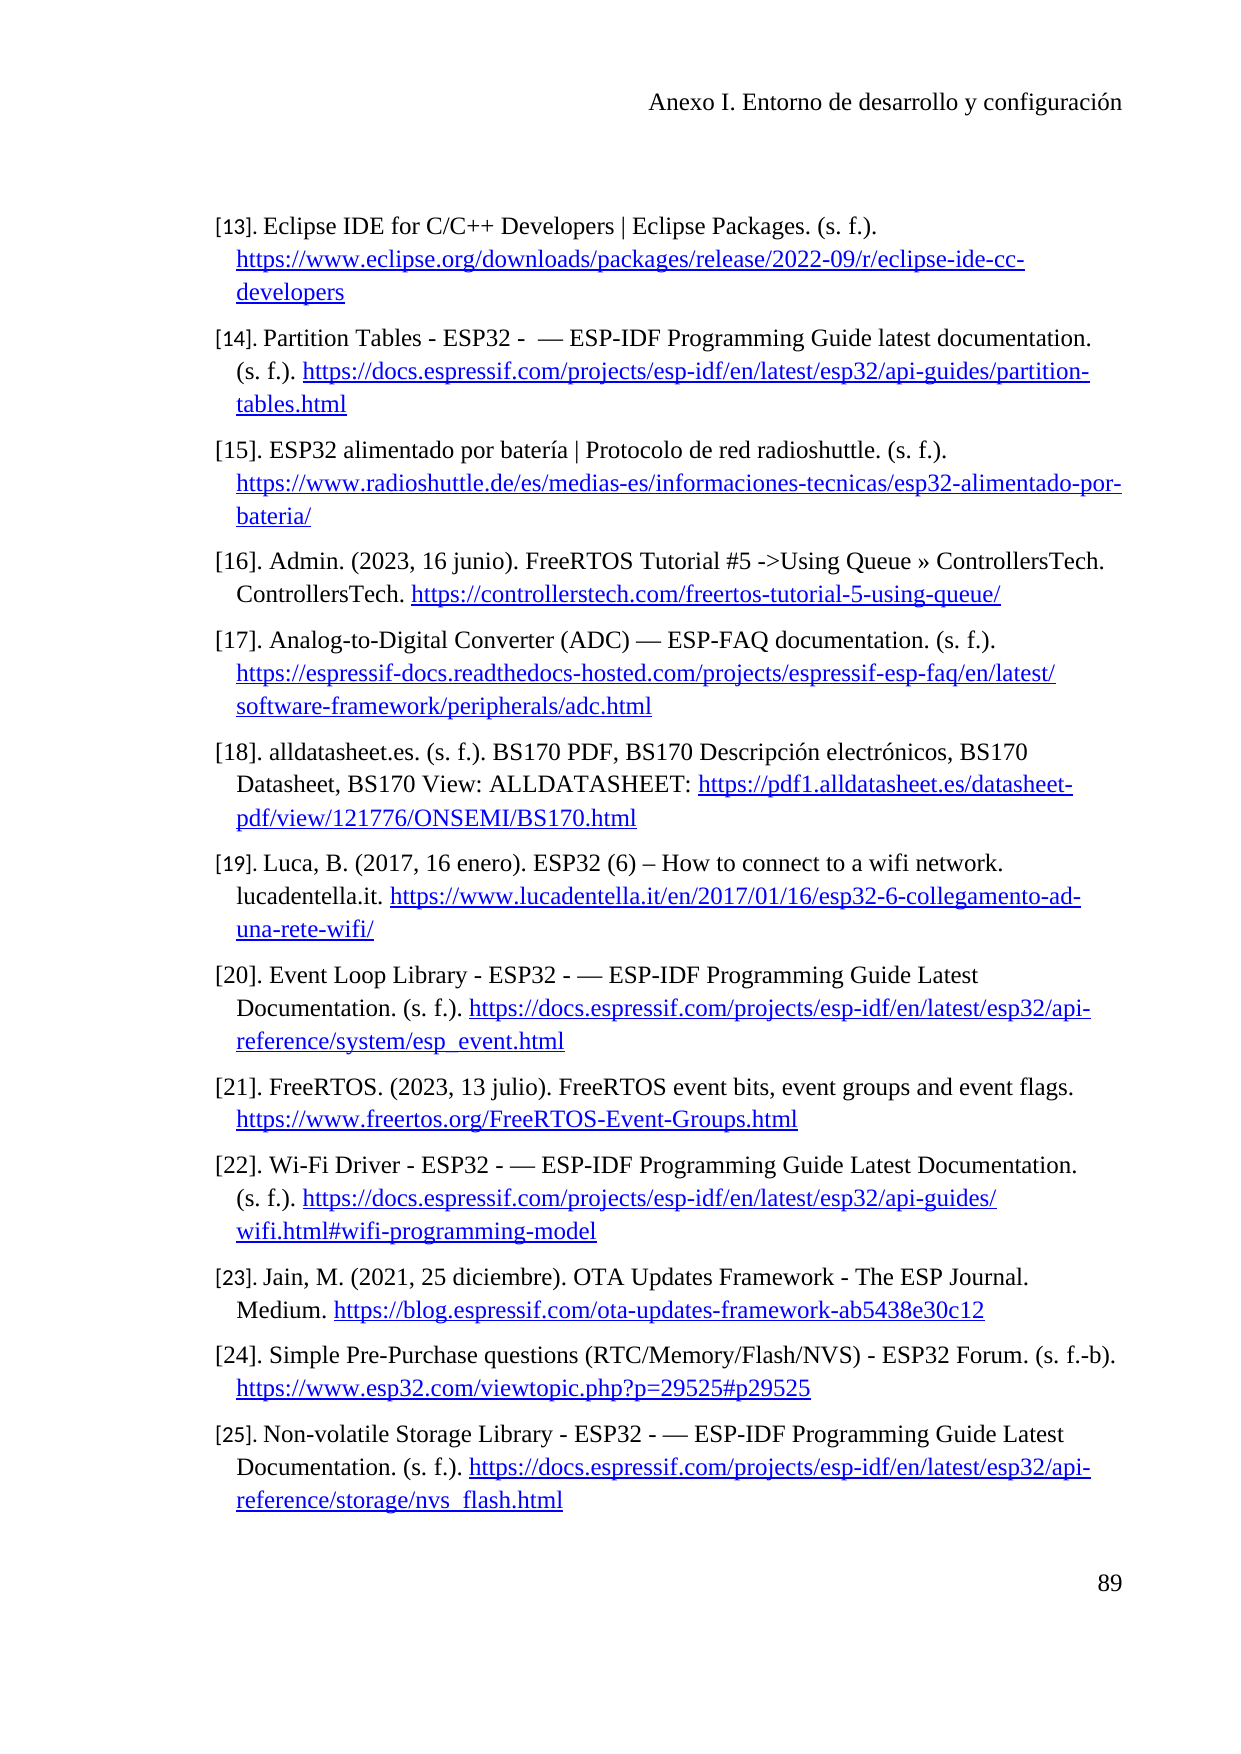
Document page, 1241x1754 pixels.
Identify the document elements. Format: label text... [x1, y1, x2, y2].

list Analog-to-Digital Converter (ADC) — ESP-FAQ documentation. (s. f.). https://espressif-docs.readthedocs-hosted.com/projects/espressif-esp-faq/en/latest/software-framework/peripherals/adc.html [215, 625, 1122, 720]
list Simple Pre-Purchase questions (RTC/Memory/Flash/NVS) - ESP32 Forum. (s. f.-b). https://www.esp32.com/viewtopic.php?p=29525#p29525 [215, 1341, 1122, 1402]
list FreeRTOS. (2023, 13 julio). FreeRTOS event bits, event groups and event flags. https://www.freertos.org/FreeRTOS-Event-Groups.html [215, 1072, 1122, 1133]
list Event Loop Library - ESP32 - — ESP-IDF Programming Guide Latest Documentation. (s. f.). https://docs.espressif.com/projects/esp-idf/en/latest/esp32/api-reference/system/esp_event.html [215, 960, 1122, 1055]
list ESP32 alimentado por batería | Protocolo de red radioshuttle. (s. f.). https://www.radioshuttle.de/es/medias-es/informaciones-tecnicas/esp32-alimentado-por-bateria/ [215, 435, 1122, 530]
list Eclipse IDE for C/C++ Developers | Eclipse Packages. (s. f.). https://www.eclipse.org/downloads/packages/release/2022-09/r/eclipse-ide-cc-developers [215, 211, 1122, 306]
list Partition Tables - ESP32 - — ESP-IDF Programming Guide latest documentation. (s. f.). https://docs.espressif.com/projects/esp-idf/en/latest/esp32/api-guides/partition-tables.html [215, 323, 1122, 418]
list alldatasheet.es. (s. f.). BS170 PDF, BS170 Descripción electrónicos, BS170 Datasheet, BS170 View: ALLDATASHEET: https://pdf1.alldatasheet.es/datasheet-pdf/view/121776/ONSEMI/BS170.html [215, 737, 1122, 831]
list Admin. (2023, 16 junio). FreeRTOS Tutorial #5 ->Using Queue » ControllersTech. ControllersTech. https://controllerstech.com/freertos-tutorial-5-using-queue/ [215, 546, 1122, 608]
list Wi-Fi Driver - ESP32 - — ESP-IDF Programming Guide Latest Documentation. (s. f.). https://docs.espressif.com/projects/esp-idf/en/latest/esp32/api-guides/wifi.html#wifi-programming-model [215, 1150, 1122, 1245]
list Jain, M. (2021, 25 diciembre). OTA Updates Framework - The ESP Journal. Medium. https://blog.espressif.com/ota-updates-framework-ab5438e30c12 [215, 1262, 1122, 1324]
list Luca, B. (2017, 16 enero). ESP32 (6) – How to connect to a wifi network. lucadentella.it. https://www.lucadentella.it/en/2017/01/16/esp32-6-collegamento-ad-una-rete-wifi/ [215, 848, 1122, 943]
list Non-volatile Storage Library - ESP32 - — ESP-IDF Programming Guide Latest Documentation. (s. f.). https://docs.espressif.com/projects/esp-idf/en/latest/esp32/api-reference/storage/nvs_flash.html [215, 1419, 1122, 1514]
